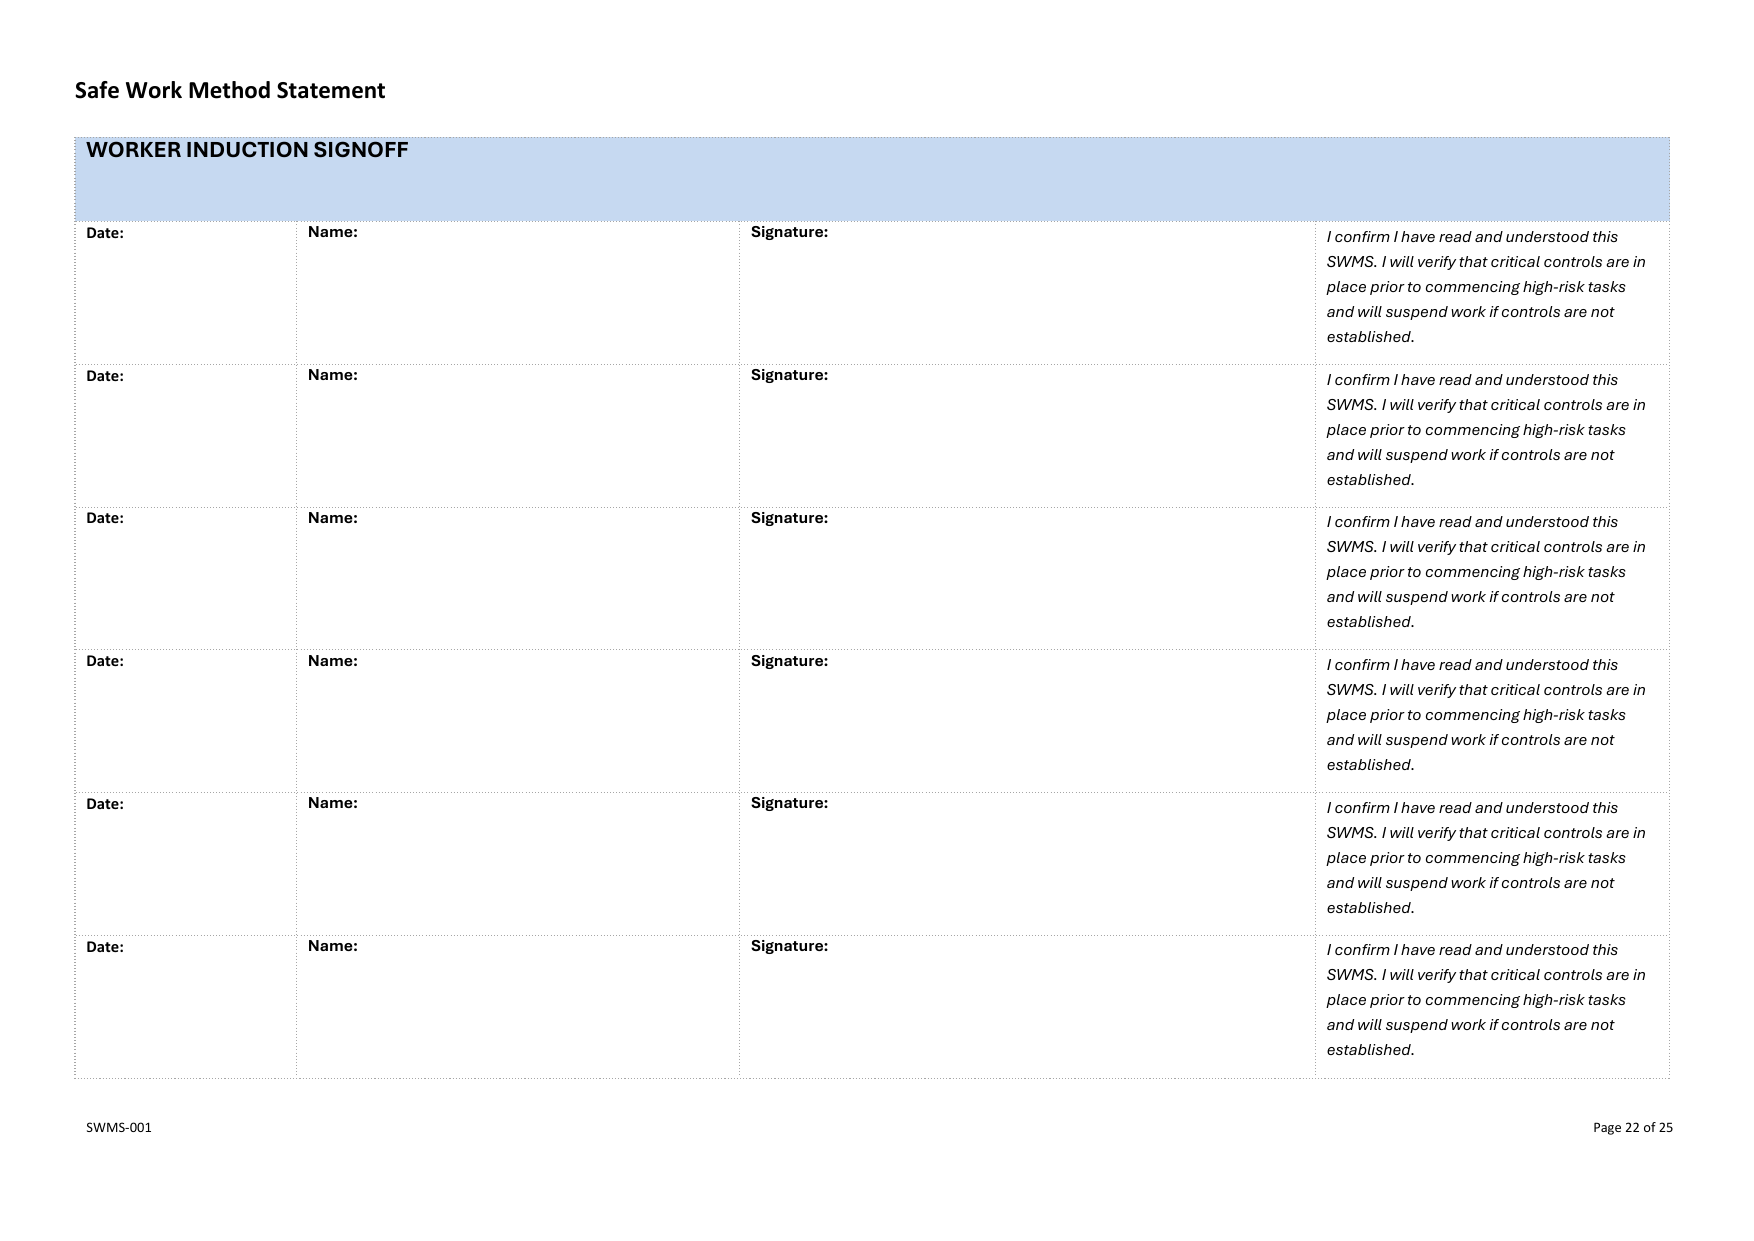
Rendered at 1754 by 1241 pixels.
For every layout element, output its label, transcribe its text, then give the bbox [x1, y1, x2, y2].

table_cell Date: [75, 649, 296, 792]
table_cell Name: [296, 792, 739, 935]
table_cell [1315, 221, 1670, 364]
table_cell Date: [75, 364, 296, 507]
table_cell Signature: [740, 364, 1315, 507]
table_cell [1315, 935, 1670, 1077]
table_cell Date: [75, 935, 296, 1077]
table_cell Name: [296, 221, 739, 364]
table_cell Name: [296, 649, 739, 792]
table_cell Name: [296, 364, 739, 507]
table_cell Date: [75, 221, 296, 364]
table_cell Date: [75, 507, 296, 649]
table_cell Date: [75, 792, 296, 935]
table_cell Name: [296, 935, 739, 1077]
table_cell Name: [296, 507, 739, 649]
table_cell Signature: [740, 507, 1315, 649]
table_cell Signature: [740, 792, 1315, 935]
table_cell Signature: [740, 935, 1315, 1077]
table_cell Signature: [740, 649, 1315, 792]
table_header WORKER INDUCTION SIGNOFF [75, 137, 1670, 221]
table_cell Signature: [740, 221, 1315, 364]
